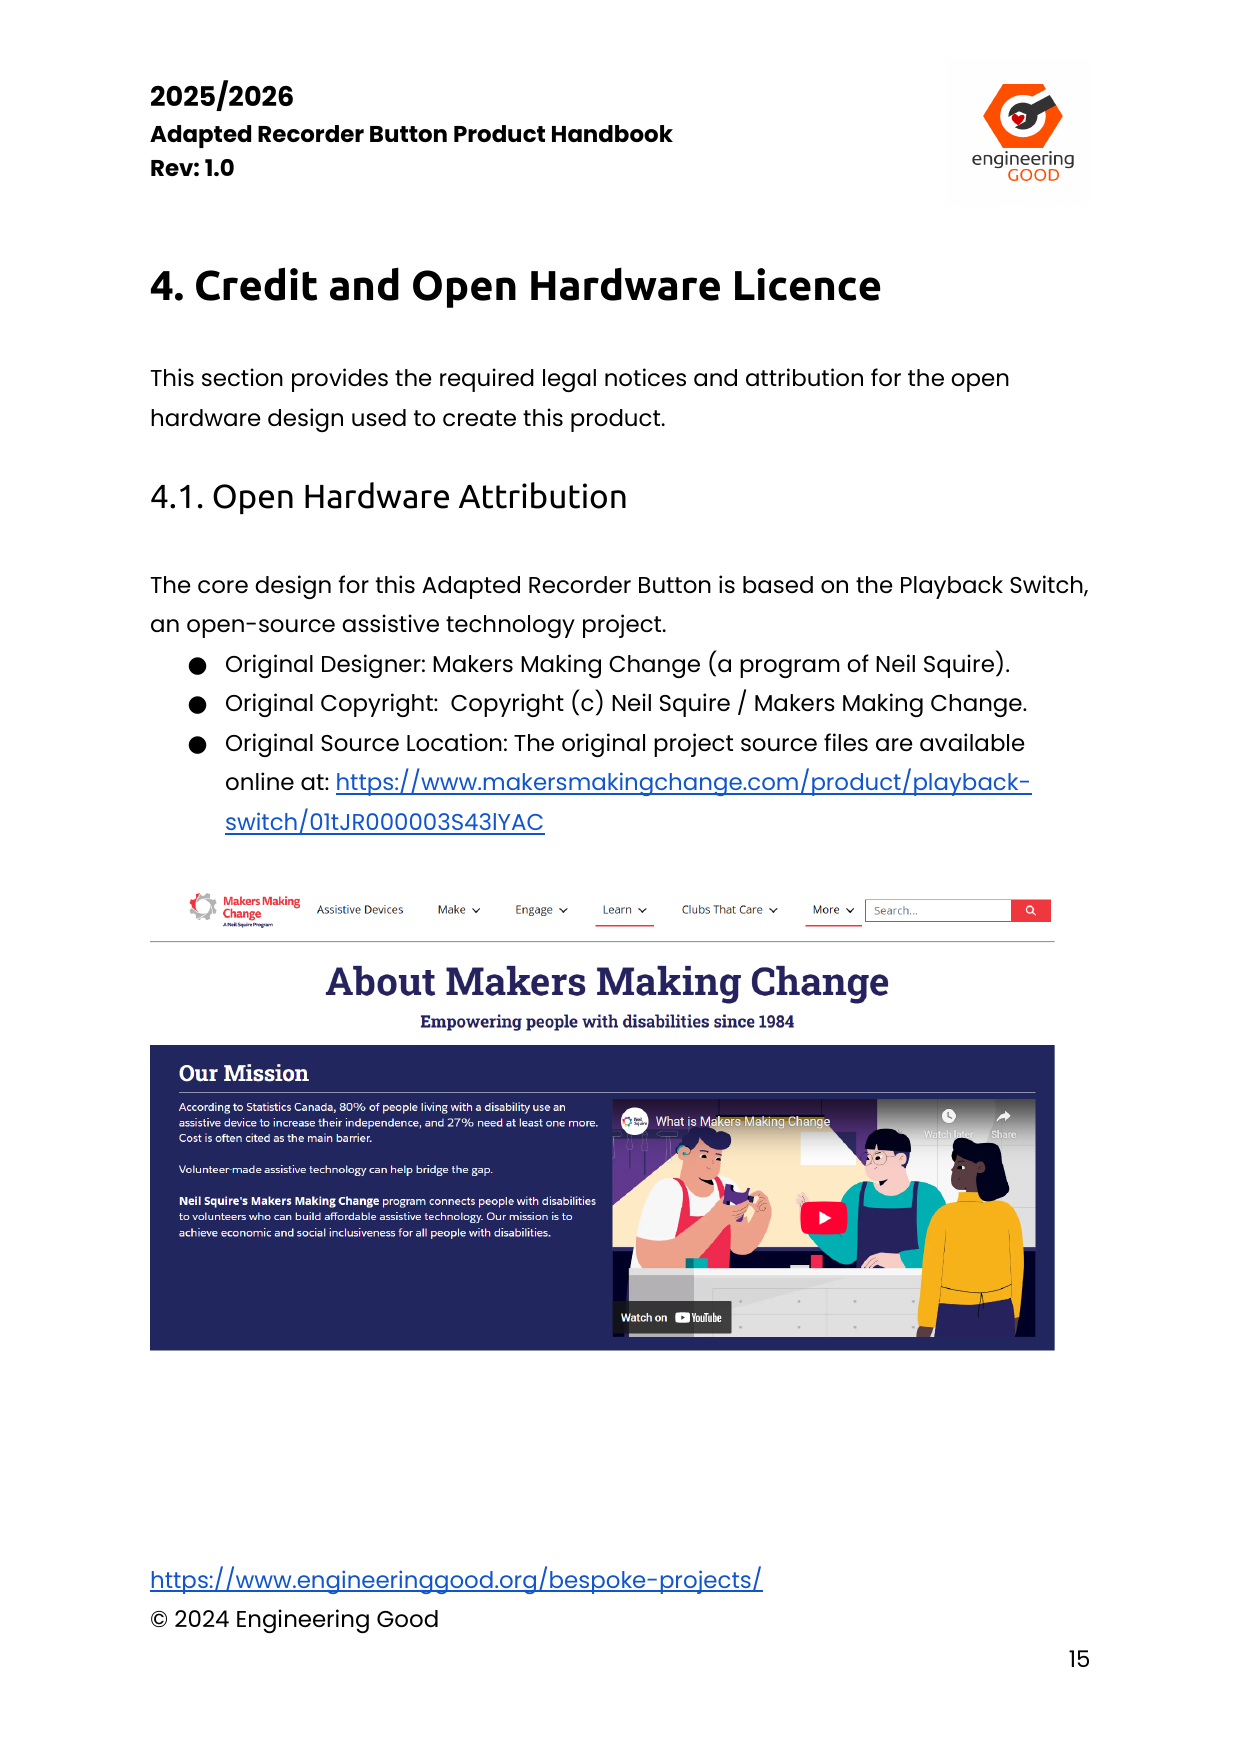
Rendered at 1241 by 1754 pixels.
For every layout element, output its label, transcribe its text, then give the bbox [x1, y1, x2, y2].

subtitle 4. Credit and Open Hardware Licence [150, 260, 1090, 308]
list Original Copyright: Copyright (c) Neil Squire / Makers Making Change. [187, 686, 1090, 720]
list Original Source Location: The original project source files are available online at: https://www.makersmakingchange.com/product/playback-switch/01tJR000003S43lYAC [187, 725, 1090, 838]
subtitle 4.1. Open Hardware Attribution [150, 477, 1090, 515]
picture [150, 881, 1055, 1351]
text The core design for this Adapted Recorder Button is based on the Playback Switch, an open-source assistive technology project. [150, 567, 1090, 641]
list Original Designer: Makers Making Change (a program of Neil Squire). [187, 646, 1090, 680]
text This section provides the required legal notices and attribution for the open hardware design used to create this product. [150, 360, 1090, 434]
picture [945, 59, 1093, 207]
